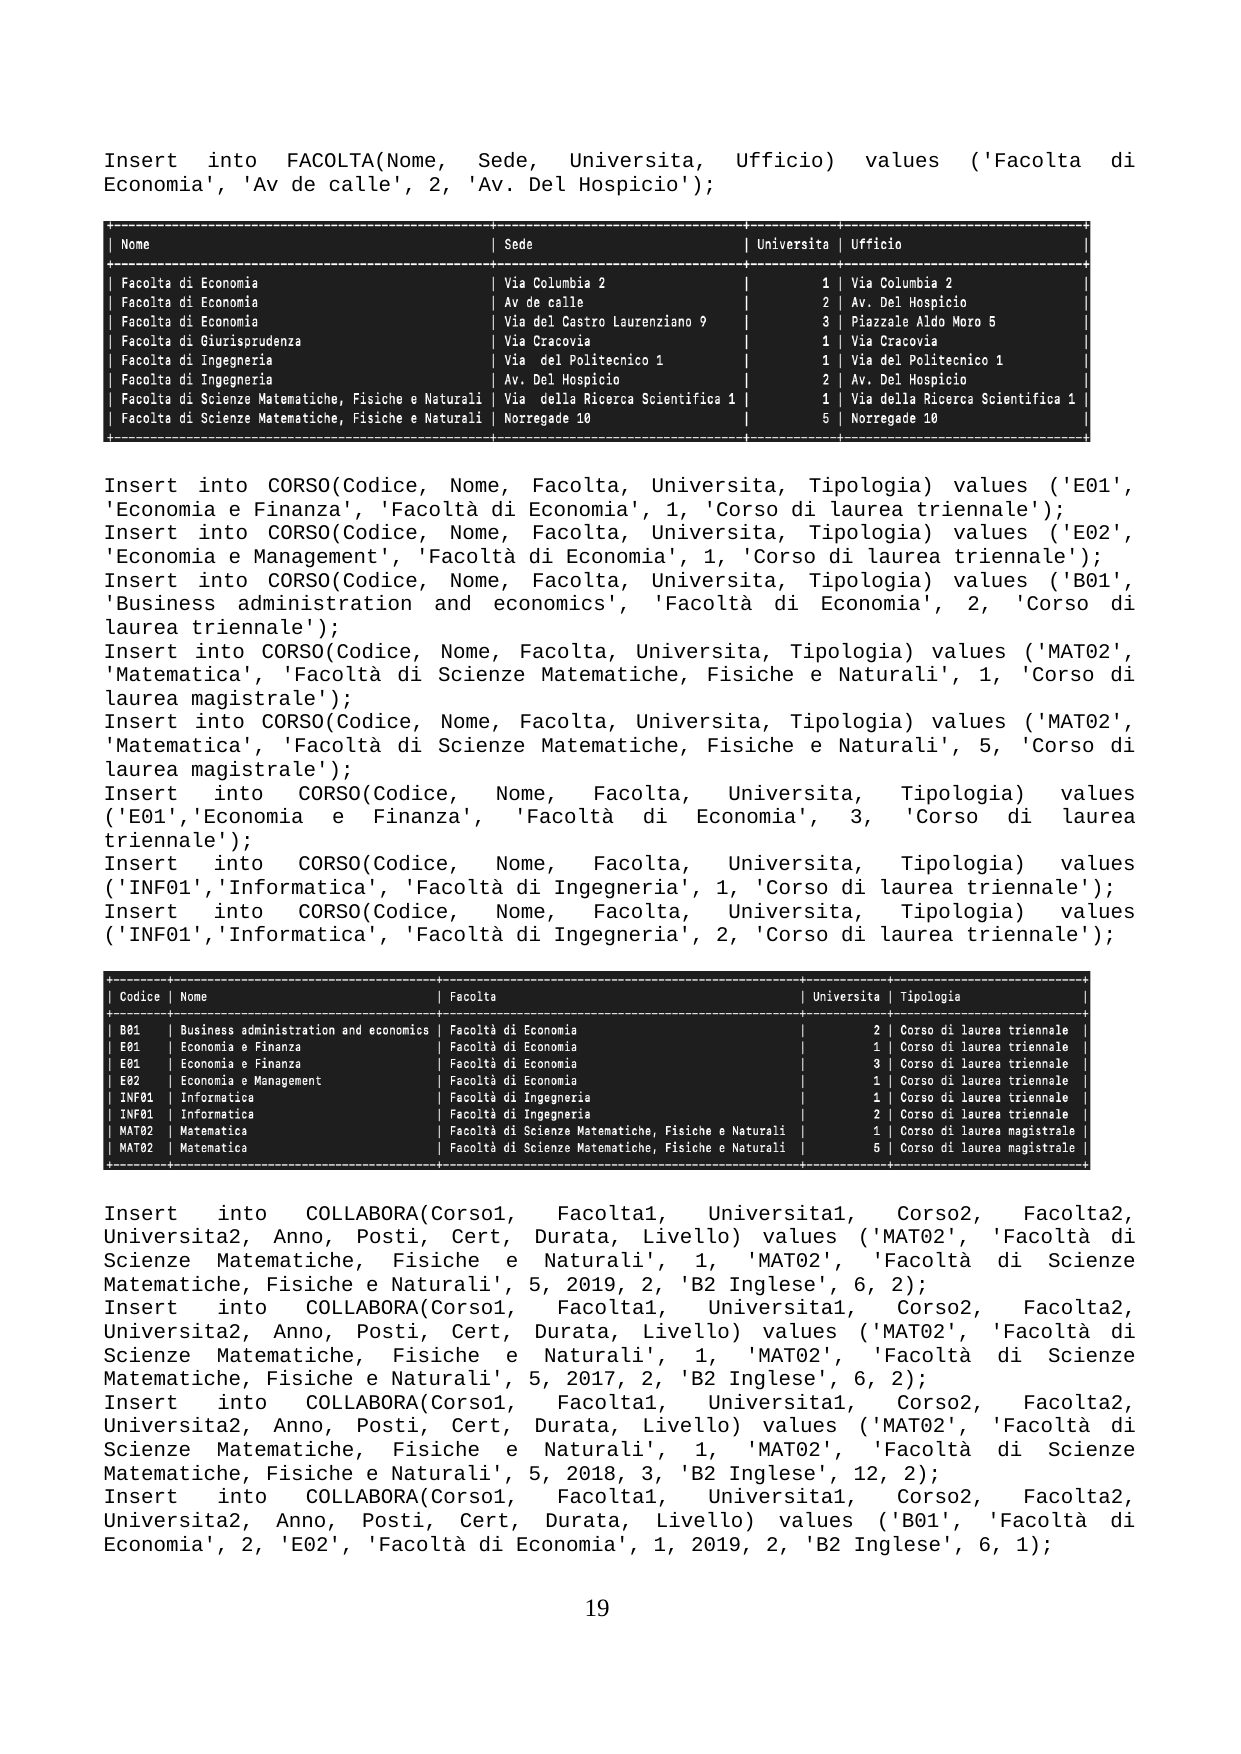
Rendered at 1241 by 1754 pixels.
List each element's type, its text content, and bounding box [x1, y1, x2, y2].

picture [103, 221, 1091, 442]
text Insert into COLLABORA(Corso1, Facolta1, Universita1, Corso2, Facolta2, Universita2, Anno, Posti, Cert, Durata, Livello) values ('B01', 'Facoltà di Economia', 2, 'E02', 'Facoltà di Economia', 1, 2019, 2, 'B2 Inglese', 6, 1); [103, 1486, 1136, 1557]
text Insert into COLLABORA(Corso1, Facolta1, Universita1, Corso2, Facolta2, Universita2, Anno, Posti, Cert, Durata, Livello) values ('MAT02', 'Facoltà di Scienze Matematiche, Fisiche e Naturali', 1, 'MAT02', 'Facoltà di Scienze Matematiche, Fisiche e Naturali', 5, 2017, 2, 'B2 Inglese', 6, 2); [103, 1297, 1136, 1392]
text Insert into CORSO(Codice, Nome, Facolta, Universita, Tipologia) values ('INF01','Informatica', 'Facoltà di Ingegneria', 1, 'Corso di laurea triennale'); [103, 853, 1136, 901]
text Insert into CORSO(Codice, Nome, Facolta, Universita, Tipologia) values ('E02', 'Economia e Management', 'Facoltà di Economia', 1, 'Corso di laurea triennale'); [103, 522, 1136, 570]
text Insert into CORSO(Codice, Nome, Facolta, Universita, Tipologia) values ('MAT02', 'Matematica', 'Facoltà di Scienze Matematiche, Fisiche e Naturali', 1, 'Corso di laurea magistrale'); [103, 641, 1136, 712]
text Insert into CORSO(Codice, Nome, Facolta, Universita, Tipologia) values ('B01', 'Business administration and economics', 'Facoltà di Economia', 2, 'Corso di laurea triennale'); [103, 570, 1136, 641]
text Insert into FACOLTA(Nome, Sede, Universita, Ufficio) values ('Facolta di Economia', 'Av de calle', 2, 'Av. Del Hospicio'); [103, 150, 1136, 197]
text Insert into CORSO(Codice, Nome, Facolta, Universita, Tipologia) values ('E01','Economia e Finanza', 'Facoltà di Economia', 3, 'Corso di laurea triennale'); [103, 782, 1136, 853]
text Insert into COLLABORA(Corso1, Facolta1, Universita1, Corso2, Facolta2, Universita2, Anno, Posti, Cert, Durata, Livello) values ('MAT02', 'Facoltà di Scienze Matematiche, Fisiche e Naturali', 1, 'MAT02', 'Facoltà di Scienze Matematiche, Fisiche e Naturali', 5, 2018, 3, 'B2 Inglese', 12, 2); [103, 1392, 1136, 1486]
text Insert into CORSO(Codice, Nome, Facolta, Universita, Tipologia) values ('E01', 'Economia e Finanza', 'Facoltà di Economia', 1, 'Corso di laurea triennale'); [103, 475, 1136, 522]
text Insert into CORSO(Codice, Nome, Facolta, Universita, Tipologia) values ('INF01','Informatica', 'Facoltà di Ingegneria', 2, 'Corso di laurea triennale'); [103, 901, 1136, 948]
picture [103, 971, 1091, 1170]
text Insert into CORSO(Codice, Nome, Facolta, Universita, Tipologia) values ('MAT02', 'Matematica', 'Facoltà di Scienze Matematiche, Fisiche e Naturali', 5, 'Corso di laurea magistrale'); [103, 712, 1136, 782]
text Insert into COLLABORA(Corso1, Facolta1, Universita1, Corso2, Facolta2, Universita2, Anno, Posti, Cert, Durata, Livello) values ('MAT02', 'Facoltà di Scienze Matematiche, Fisiche e Naturali', 1, 'MAT02', 'Facoltà di Scienze Matematiche, Fisiche e Naturali', 5, 2019, 2, 'B2 Inglese', 6, 2); [103, 1203, 1136, 1297]
